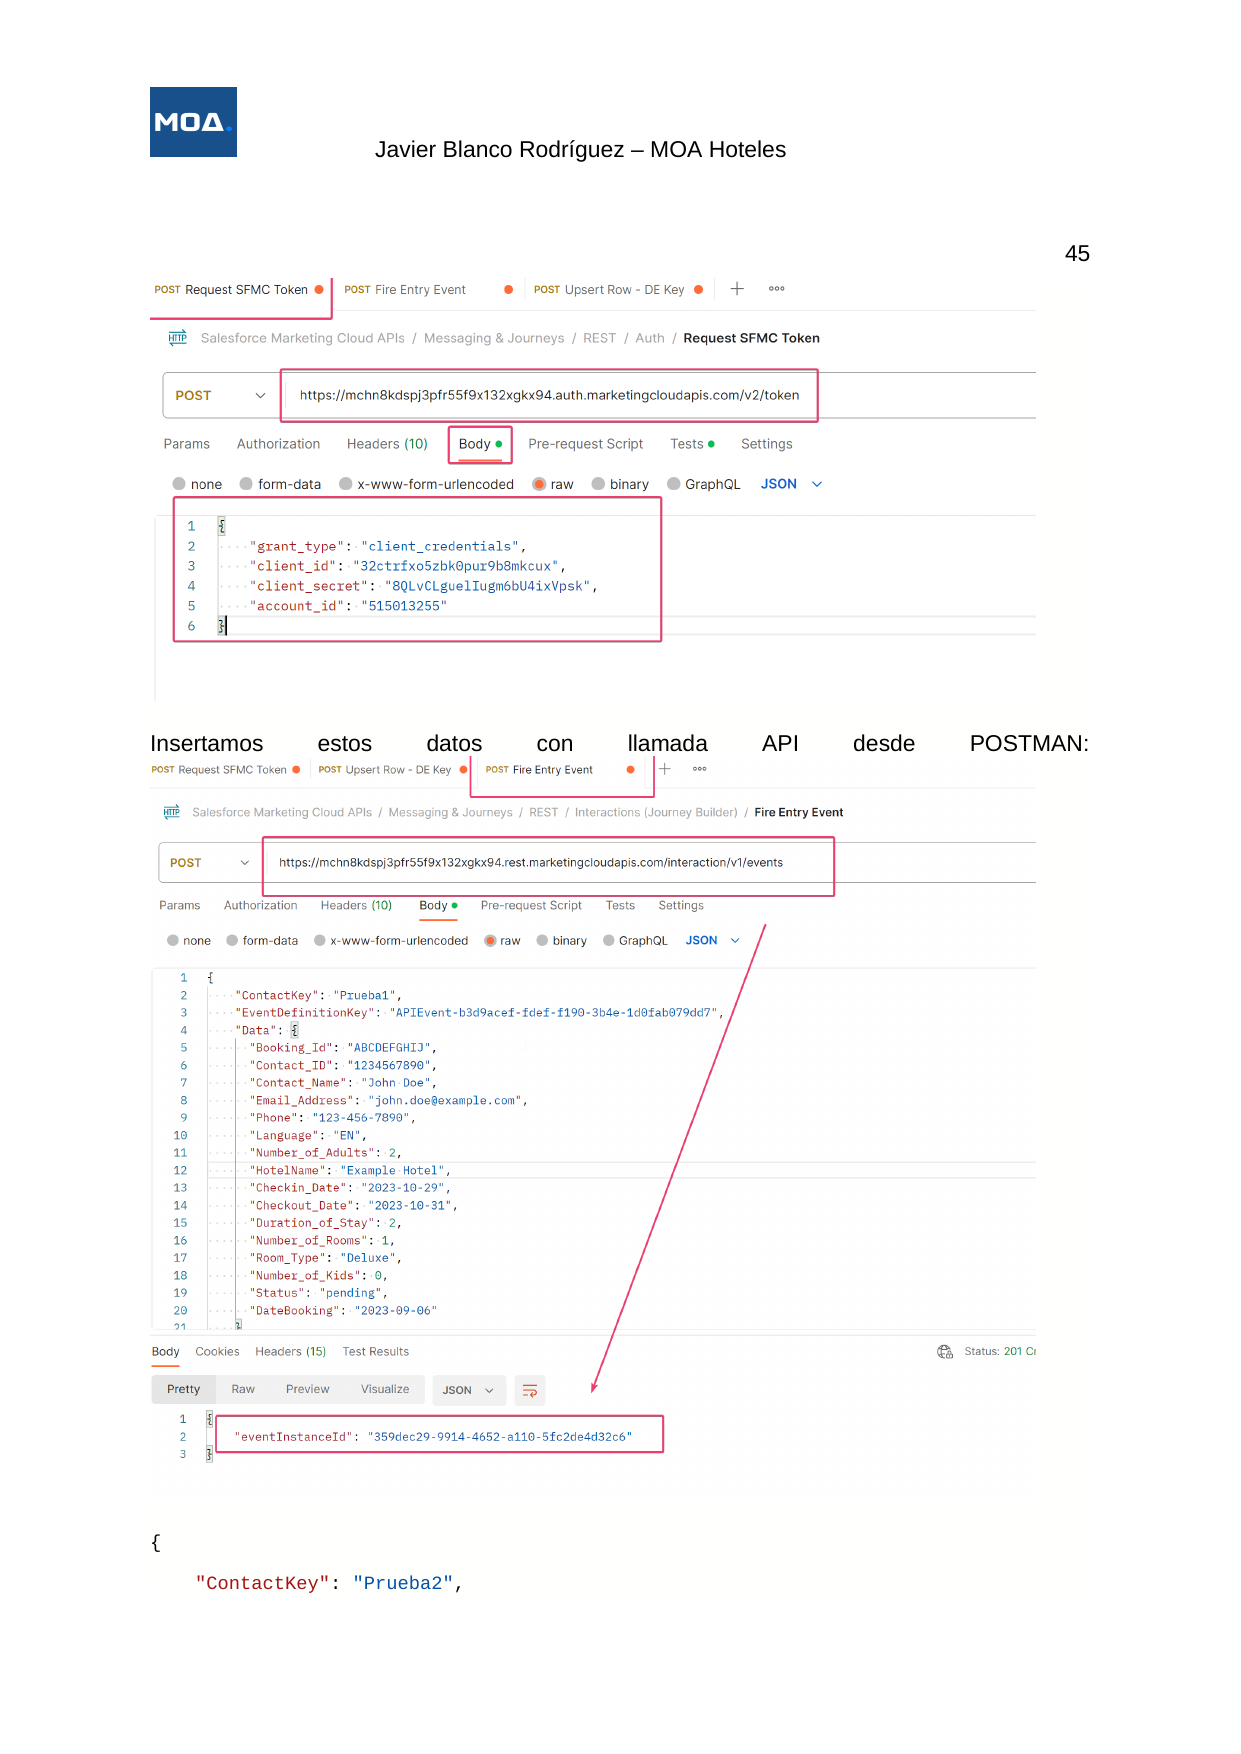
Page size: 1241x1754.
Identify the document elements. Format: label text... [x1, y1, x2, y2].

picture [150, 278, 1036, 701]
text "ContactKey": "Prueba2", [150, 1567, 1090, 1595]
picture [150, 87, 237, 157]
picture [150, 756, 1036, 1498]
